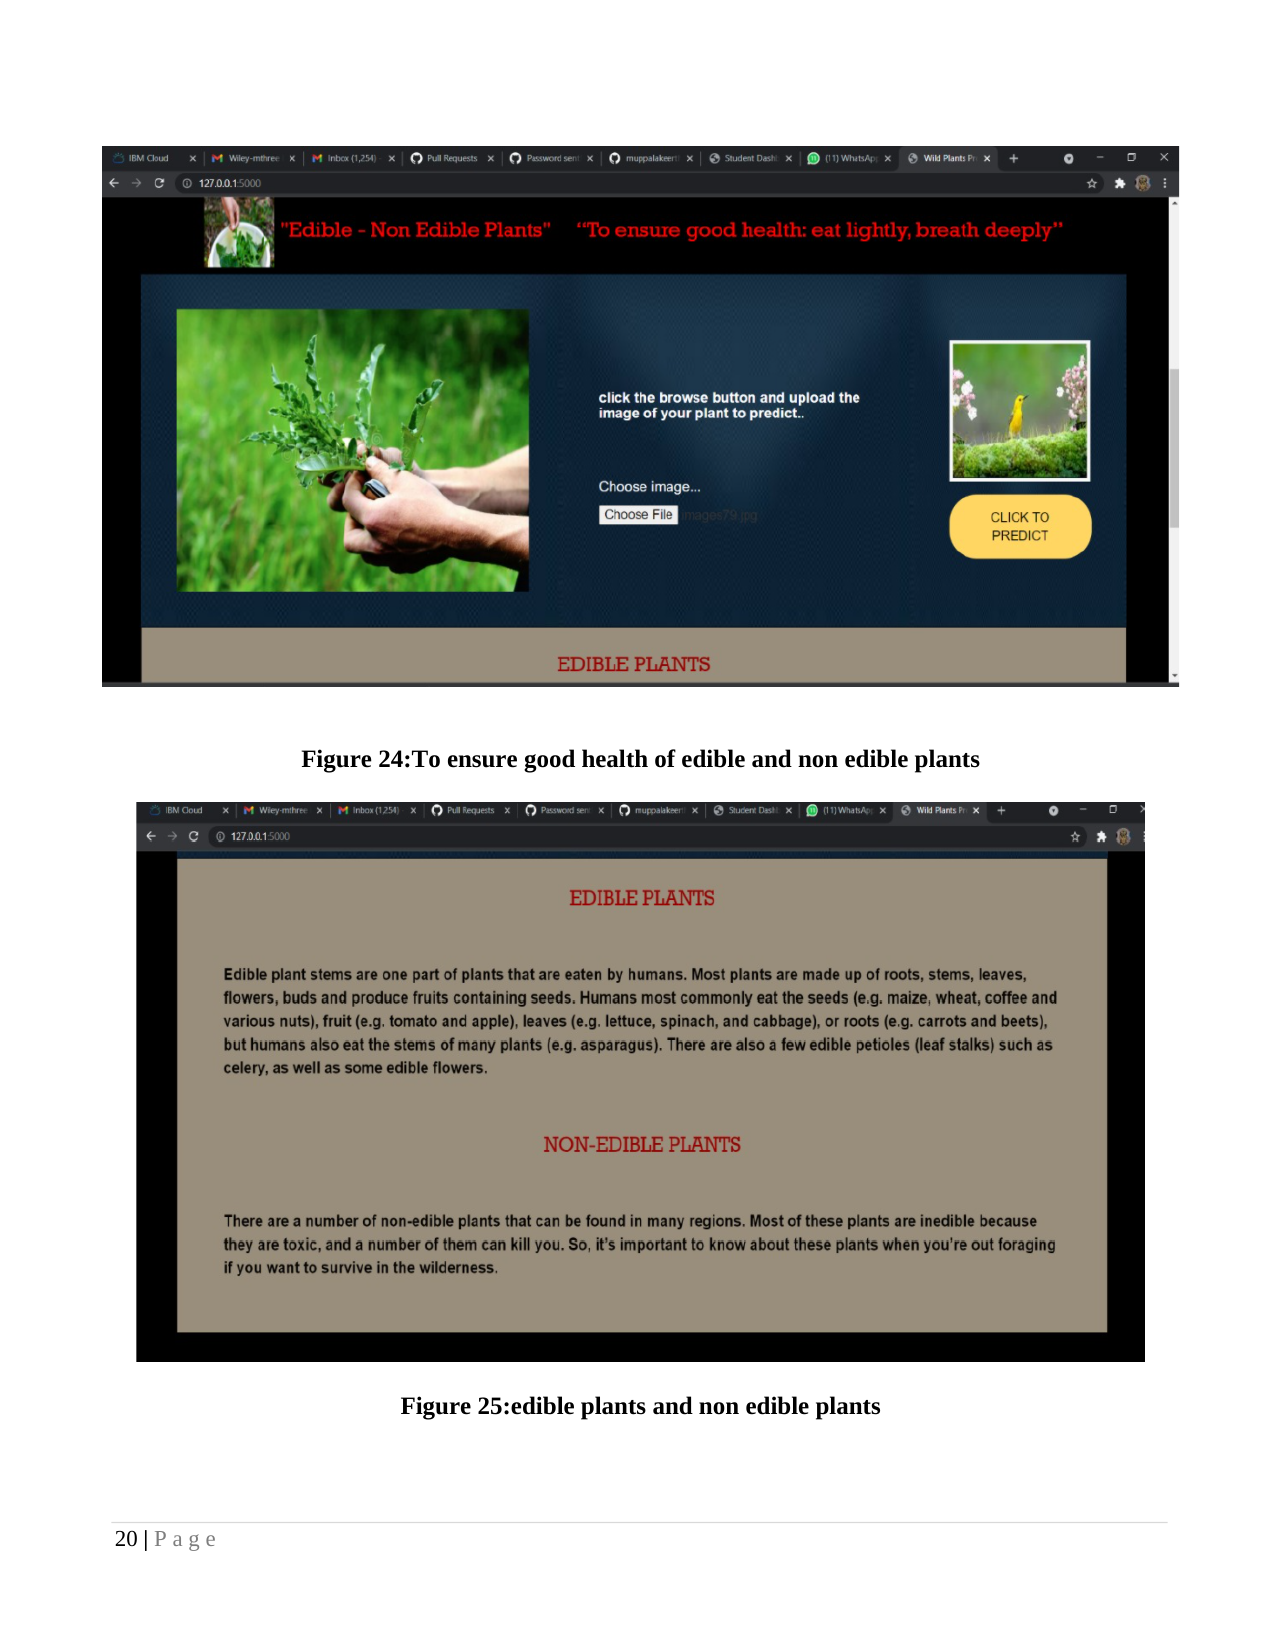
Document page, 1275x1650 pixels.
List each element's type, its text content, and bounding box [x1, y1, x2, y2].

picture [102, 145, 1180, 687]
picture [136, 802, 1145, 1362]
text Figure 24:To ensure good health of edible and non edible plants [102, 744, 1179, 773]
text Figure 25:edible plants and non edible plants [102, 1391, 1179, 1419]
